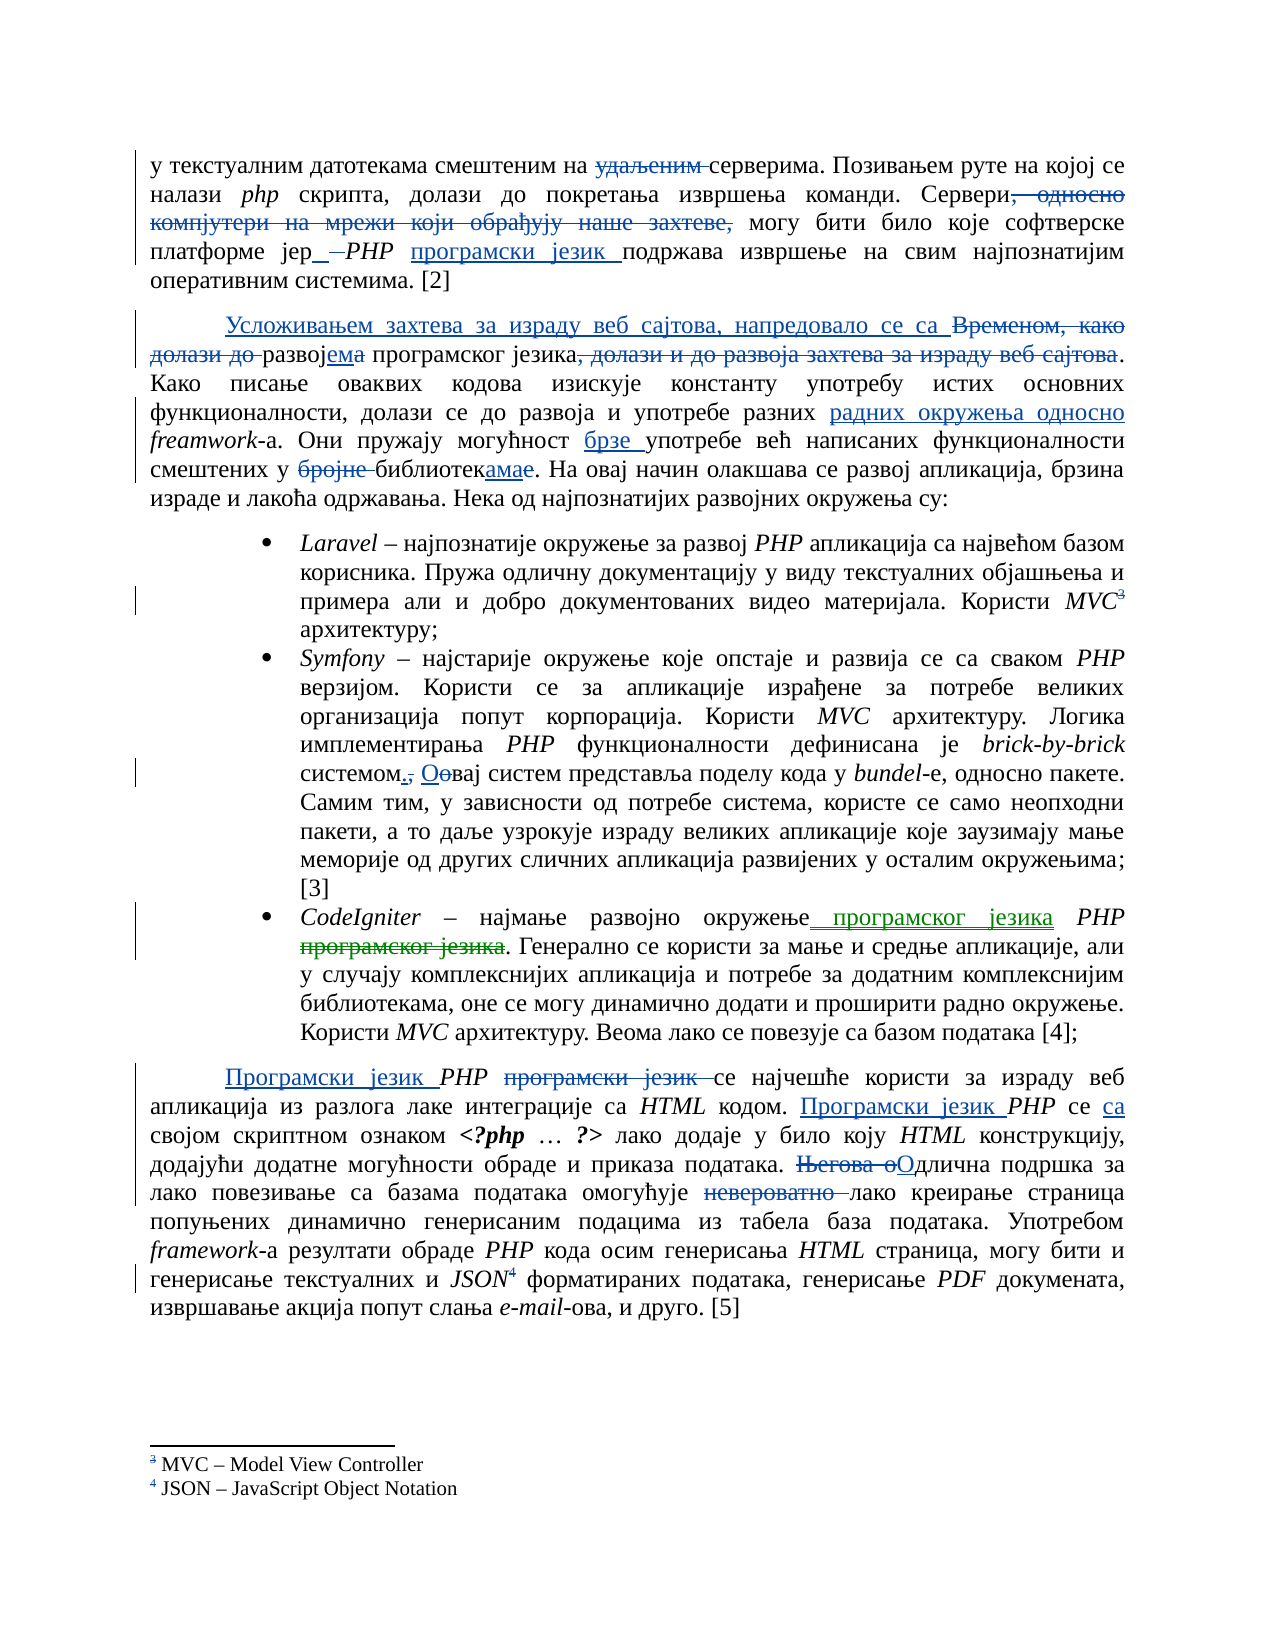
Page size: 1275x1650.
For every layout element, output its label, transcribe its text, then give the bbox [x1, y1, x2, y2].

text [150, 150, 1125, 294]
list Symfony – најстарије окружење које опстаје и развија се са сваком PHP верзијом. Користи се за апликације израђене за потребе великих организација попут корпорација. Користи MVC архитектуру. Логика имплементирања PHP функционалности дефинисана је brick-by-brick системом вај систем представља поделу кода у bundel-е, односно пакете. Самим тим, у зависности од потребе система, користе се само неопходни пакети, а то даље узрокује израду великих апликације које заузимају мање меморије од других сличних апликација развијених у осталим окружењима; [262, 643, 1125, 902]
list Laravel – најпознатије окружење за развој PHP апликација са највећом базом корисника. Пружа одличну документацију у виду текстуалних објашњења и примера али и добро документованих видео материјала. Користи MVC архитектуру; [262, 528, 1125, 643]
text развој програмског језика. Како писање оваквих кодова изискује константу употребу истих основних функционалности, долази се до развоја и употребе разних freamwork-a. Они пружају могућност употребе већ написаних функционалности смештених у библиотек. На овај начин олакшава се развој апликација, брзина израде и лакоћа одржавања. Нека од најпознатијих развојних окружења су: [150, 310, 1125, 512]
list CodeIgniter – најмање развојно окружење PHP. Генерално се користи за мање и средње апликације, али у случају комплекснијих апликација и потребе за додатним комплекснијим библиотекама, оне се могу динамично додати и проширити радно окружење. Користи MVC архитектуру. Веома лако се повезује са базом података ; [262, 902, 1125, 1046]
text PHP се најчешће користи за израду веб апликација из разлога лаке интеграције са HTML кодом. PHP се својом скриптном ознаком <?php … ?> лако додаје у било коју HTML конструкцију, додајући додатне могућности обраде и приказа података. длична подршка за лако повезивање са базама података омогућује лако креирање страница попуњених динамично генерисаним подацима из табела база података. Употребом framework-а резултати обраде PHP кода осим генерисања HTML страница, могу бити и генерисање текстуалних и JSON форматираних података, генерисање PDF докумената, извршавање акција попут слања e-mail-ова, и друго. [150, 1062, 1125, 1321]
